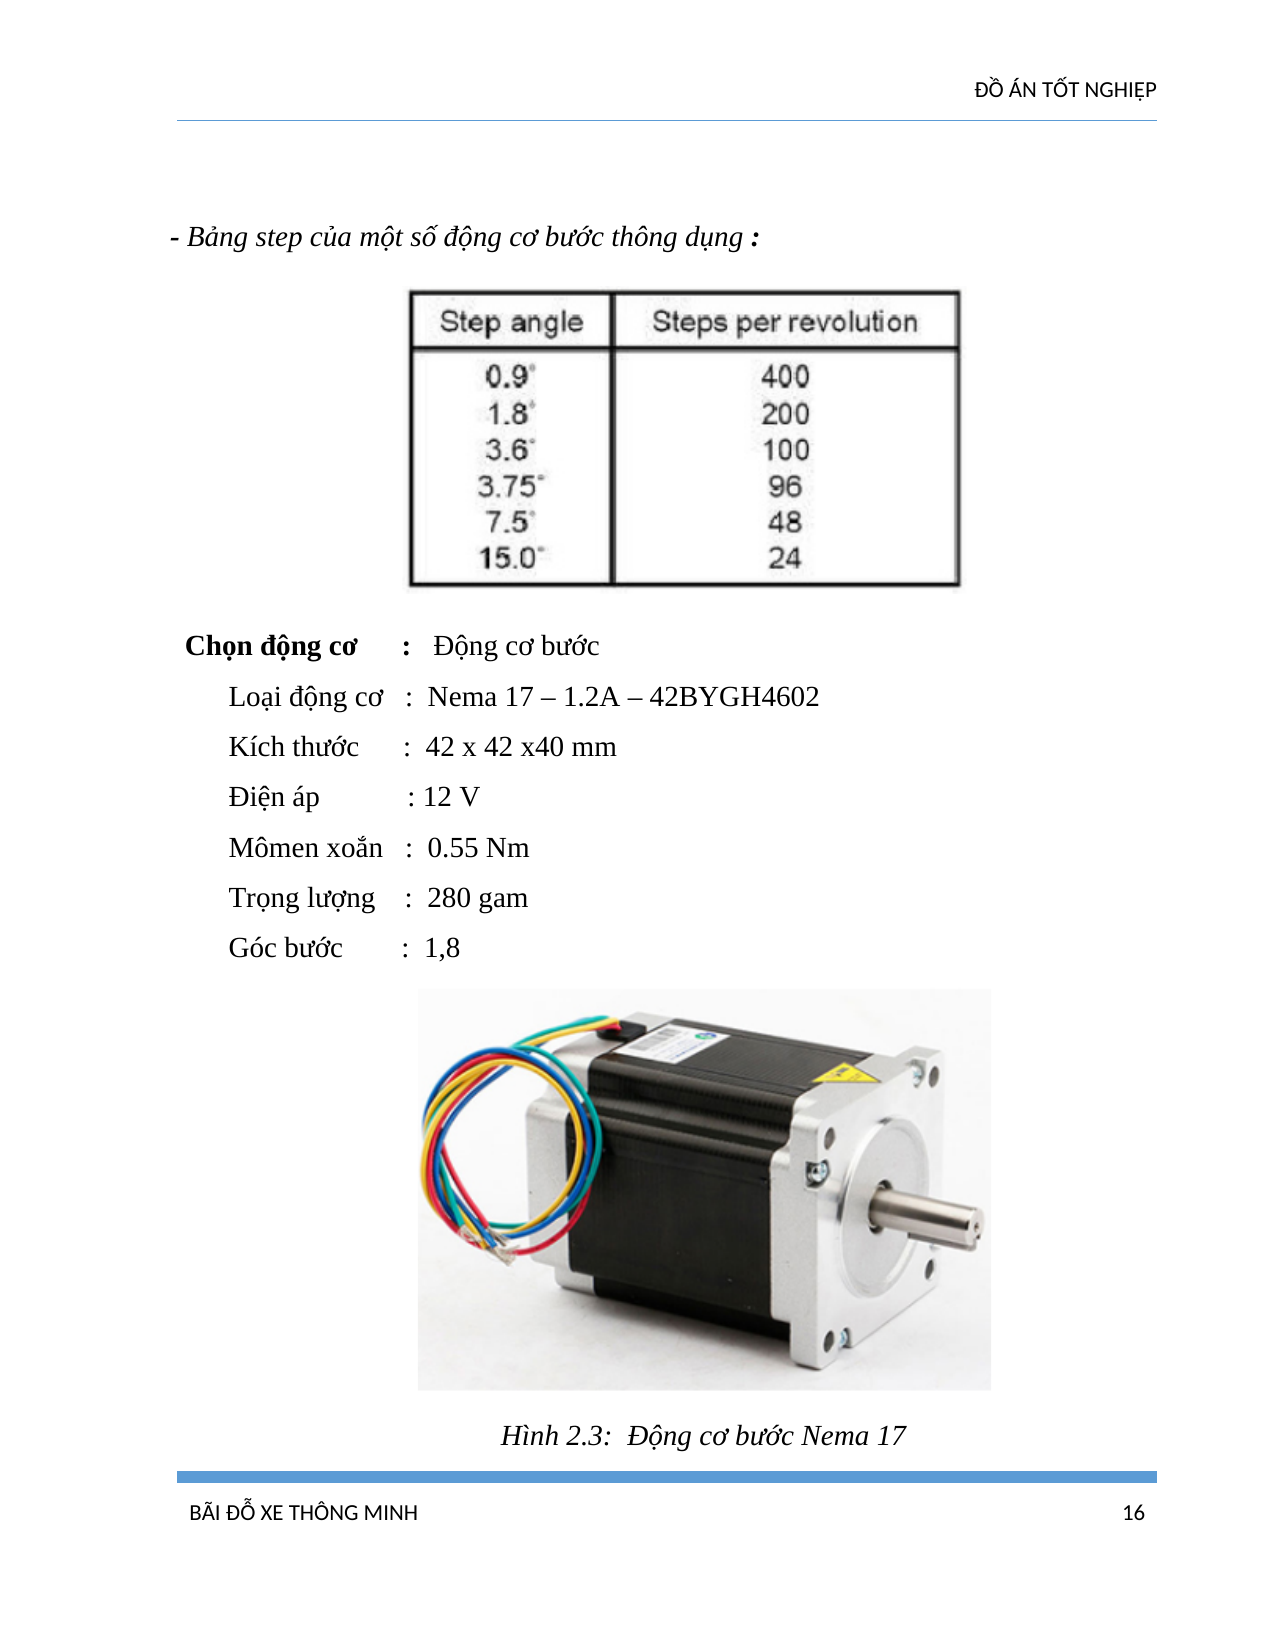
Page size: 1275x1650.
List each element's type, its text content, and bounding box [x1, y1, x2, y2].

text Loại động cơ : Nema 17 – 1.2A – 42BYGH4602 [177, 679, 1157, 712]
text Trọng lượng : 280 gam [177, 880, 1157, 914]
picture [417, 980, 992, 1405]
text - Bảng step của một số động cơ bước thông dụng : [162, 219, 1157, 252]
text Chọn động cơ : Động cơ bước [177, 628, 1157, 662]
list Hình 2.3: Động cơ bước Nema 17 [252, 1418, 1157, 1452]
text Góc bước : 1,8 [177, 930, 1157, 964]
text Mômen xoắn : 0.55 Nm [177, 830, 1157, 863]
picture [402, 286, 970, 594]
text Kích thước : 42 x 42 x40 mm [177, 729, 1157, 763]
text Điện áp : 12 V [177, 779, 1157, 813]
